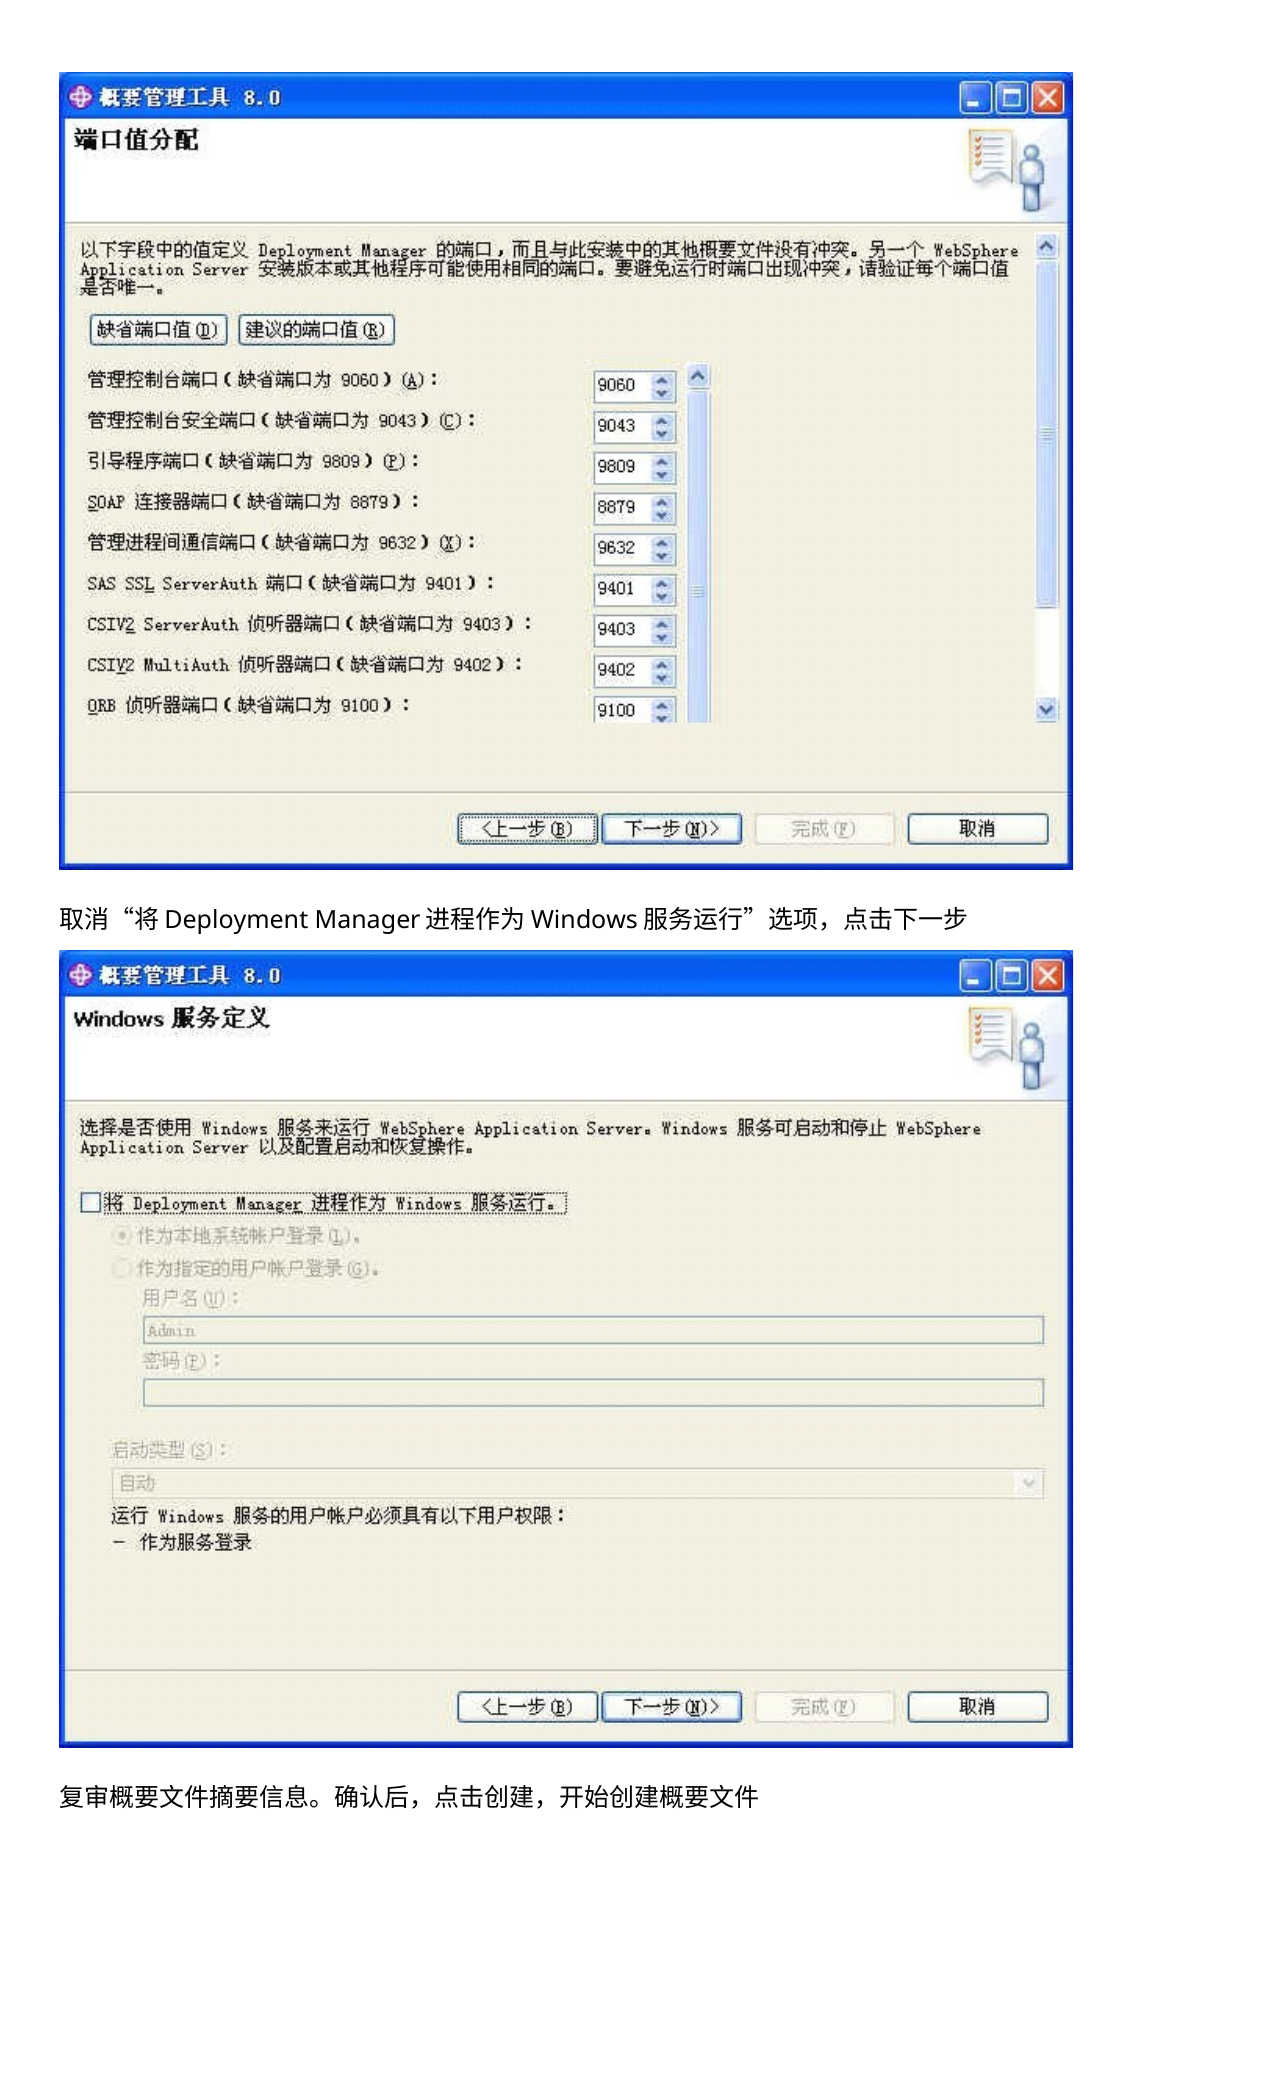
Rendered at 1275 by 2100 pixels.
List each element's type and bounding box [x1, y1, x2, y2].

picture [59, 950, 1074, 1748]
picture [59, 72, 1074, 870]
text [59, 73, 1216, 1828]
